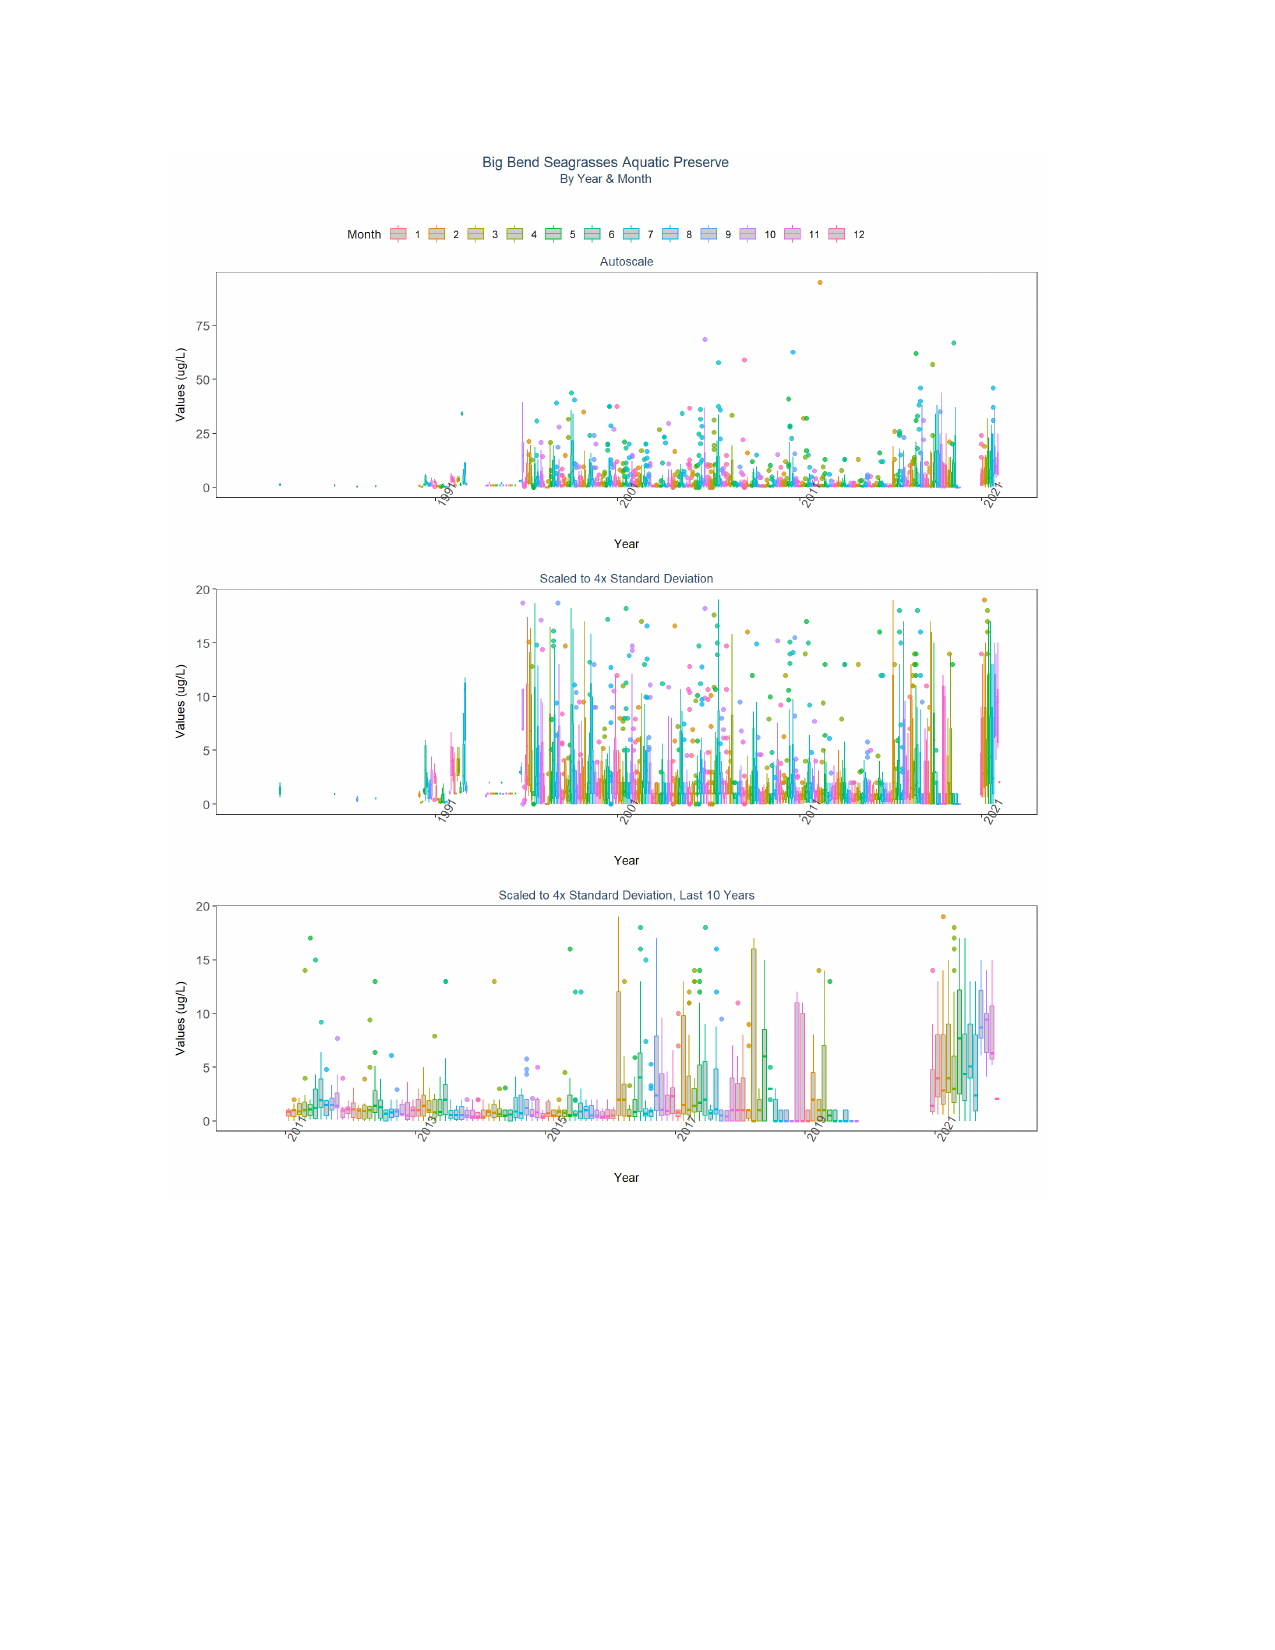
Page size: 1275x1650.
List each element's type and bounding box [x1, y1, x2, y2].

picture [168, 150, 1044, 1200]
